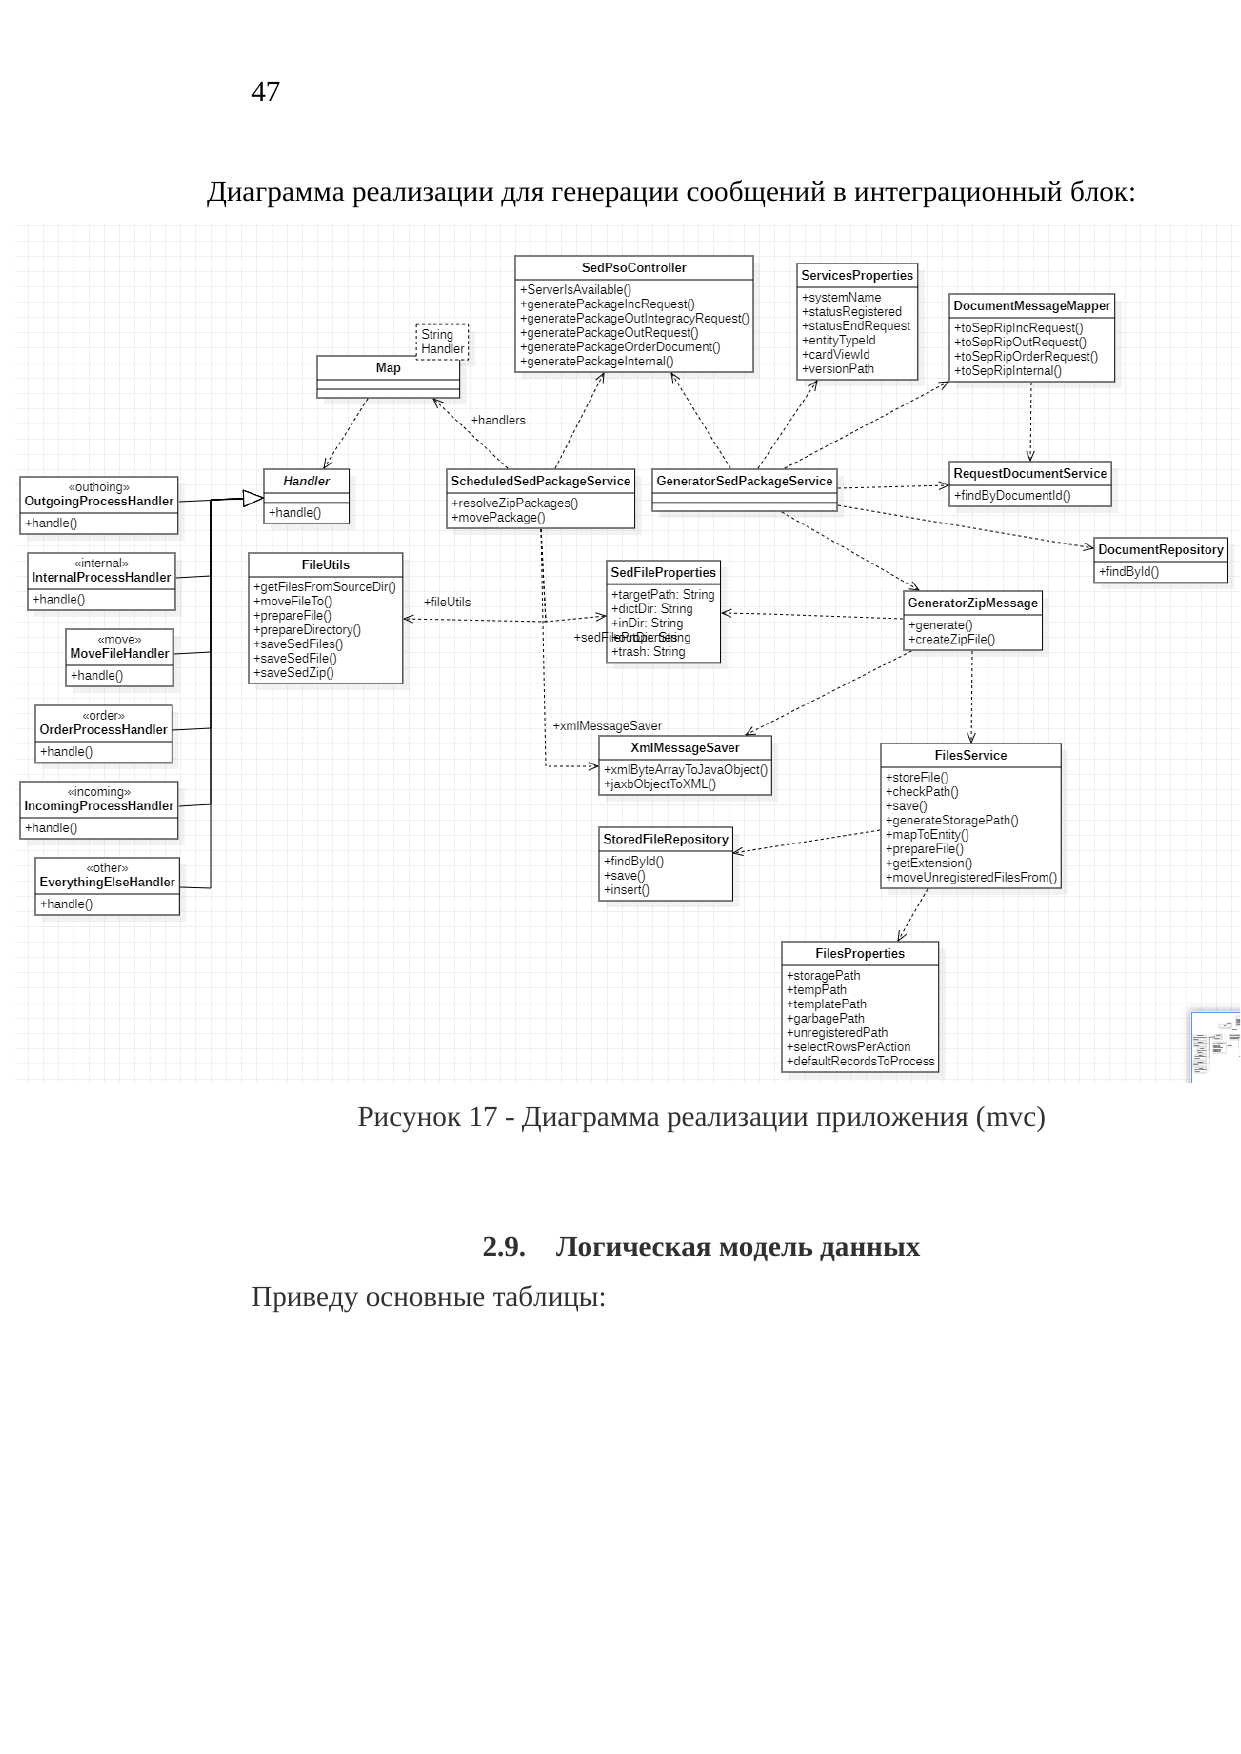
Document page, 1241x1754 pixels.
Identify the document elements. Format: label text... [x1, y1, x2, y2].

text Диаграмма реализации для генерации сообщений в интеграционный блок: [15, 174, 1152, 224]
text Приведу основные таблицы: [177, 1279, 1152, 1313]
list Логическая модель данных [177, 1229, 1152, 1262]
picture [14, 224, 1241, 1083]
text Рисунок 17 - Диаграмма реализации приложения (mvc) [177, 1099, 1152, 1133]
